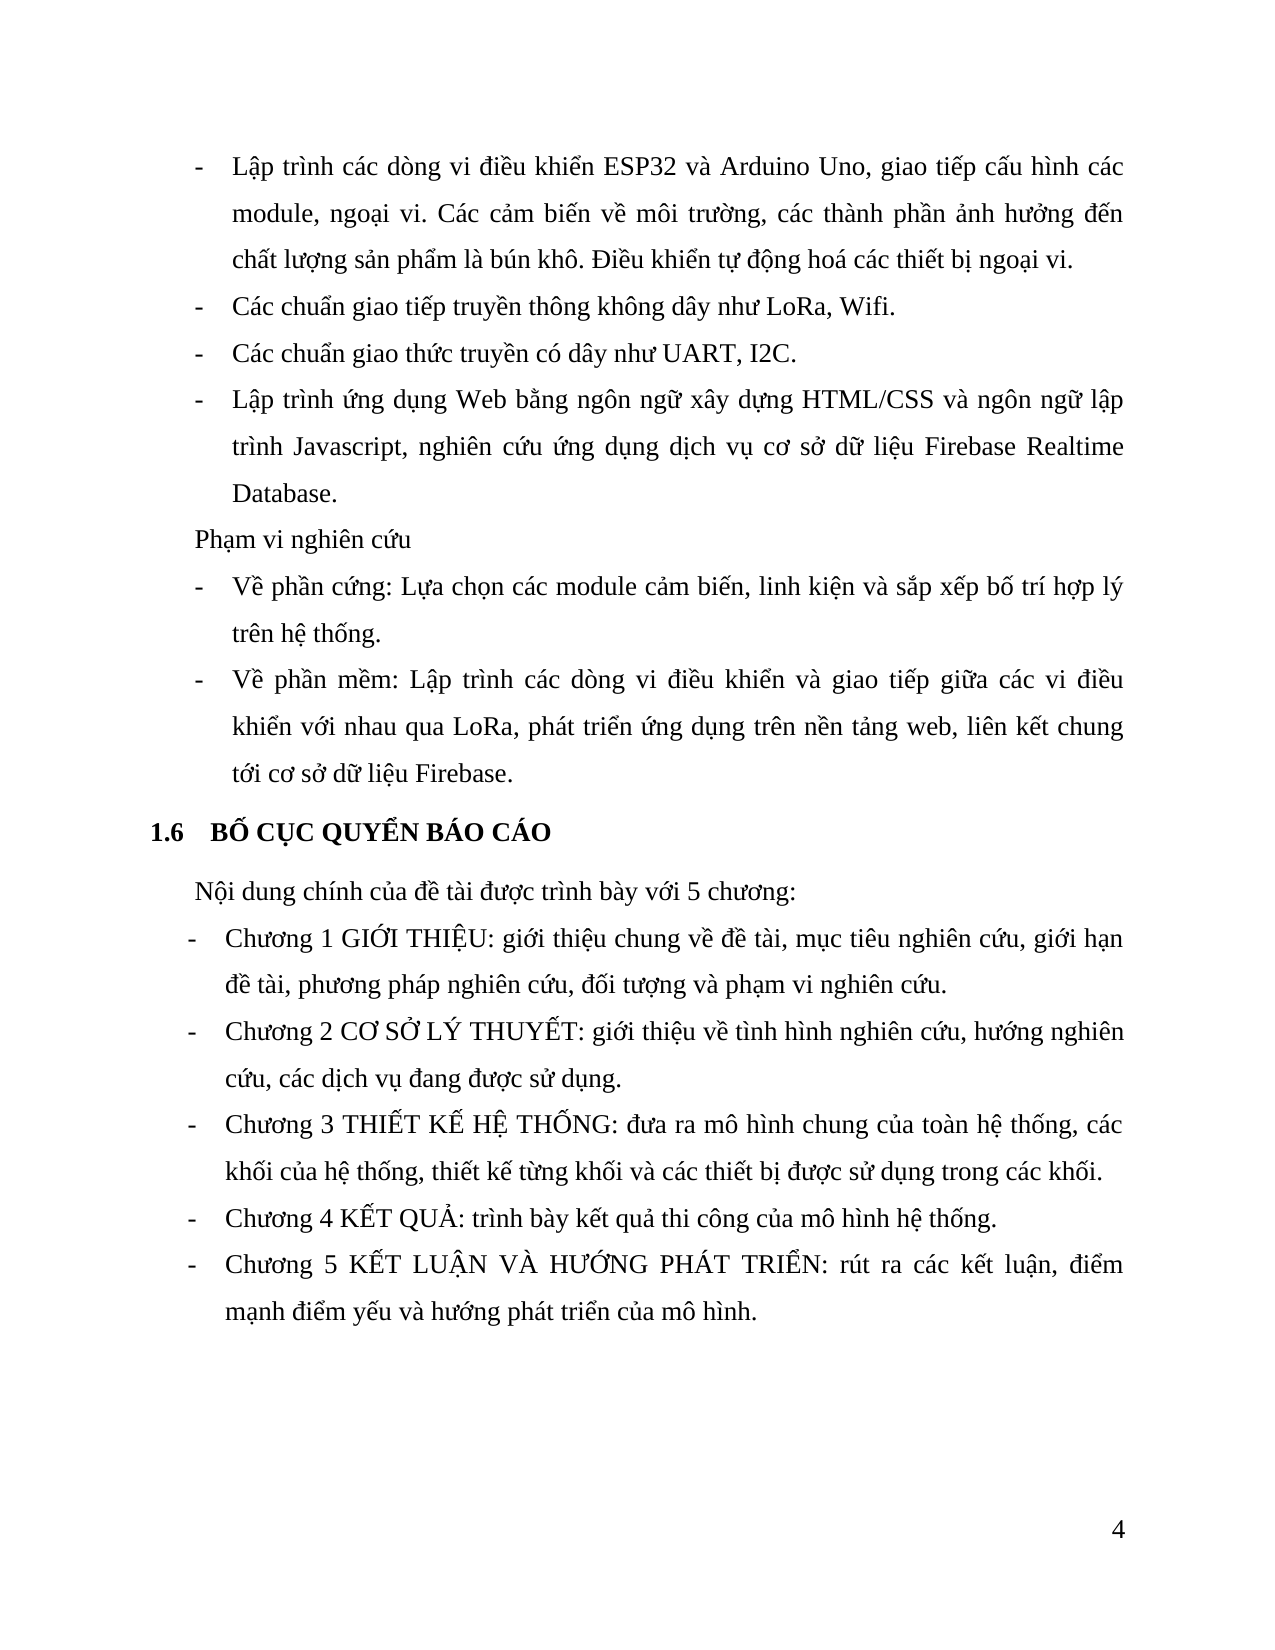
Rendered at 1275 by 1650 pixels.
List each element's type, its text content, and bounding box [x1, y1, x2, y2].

list Các chuẩn giao tiếp truyền thông không dây như LoRa, Wifi. [194, 290, 1125, 321]
list Lập trình các dòng vi điều khiển ESP32 và Arduino Uno, giao tiếp cấu hình các module, ngoại vi. Các cảm biến về môi trường, các thành phần ảnh hưởng đến chất lượng sản phẩm là bún khô. Điều khiển tự động hoá các thiết bị ngoại vi. [194, 150, 1125, 274]
list Chương 5 KẾT LUẬN VÀ HƯỚNG PHÁT TRIỂN: rút ra các kết luận, điểm mạnh điểm yếu và hướng phát triển của mô hình. [187, 1248, 1125, 1326]
list Chương 3 THIẾT KẾ HỆ THỐNG: đưa ra mô hình chung của toàn hệ thống, các khối của hệ thống, thiết kế từng khối và các thiết bị được sử dụng trong các khối. [187, 1108, 1125, 1186]
list Chương 2 CƠ SỞ LÝ THUYẾT: giới thiệu về tình hình nghiên cứu, hướng nghiên cứu, các dịch vụ đang được sử dụng. [187, 1015, 1125, 1093]
list Các chuẩn giao thức truyền có dây như UART, I2C. [194, 337, 1125, 368]
list Chương 1 GIỚI THIỆU: giới thiệu chung về đề tài, mục tiêu nghiên cứu, giới hạn đề tài, phương pháp nghiên cứu, đối tượng và phạm vi nghiên cứu. [187, 922, 1125, 999]
subtitle BỐ CỤC QUYỂN BÁO CÁO [150, 816, 1125, 847]
list Chương 4 KẾT QUẢ: trình bày kết quả thi công của mô hình hệ thống. [187, 1202, 1125, 1233]
list Về phần cứng: Lựa chọn các module cảm biến, linh kiện và sắp xếp bố trí hợp lý trên hệ thống. [194, 570, 1125, 648]
list Về phần mềm: Lập trình các dòng vi điều khiển và giao tiếp giữa các vi điều khiển với nhau qua LoRa, phát triển ứng dụng trên nền tảng web, liên kết chung tới cơ sở dữ liệu Firebase. [194, 663, 1125, 788]
text Nội dung chính của đề tài được trình bày với 5 chương: [150, 875, 1125, 906]
list Lập trình ứng dụng Web bằng ngôn ngữ xây dựng HTML/CSS và ngôn ngữ lập trình Javascript, nghiên cứu ứng dụng dịch vụ cơ sở dữ liệu Firebase Realtime Database. [194, 383, 1125, 508]
text Phạm vi nghiên cứu [194, 523, 1125, 554]
